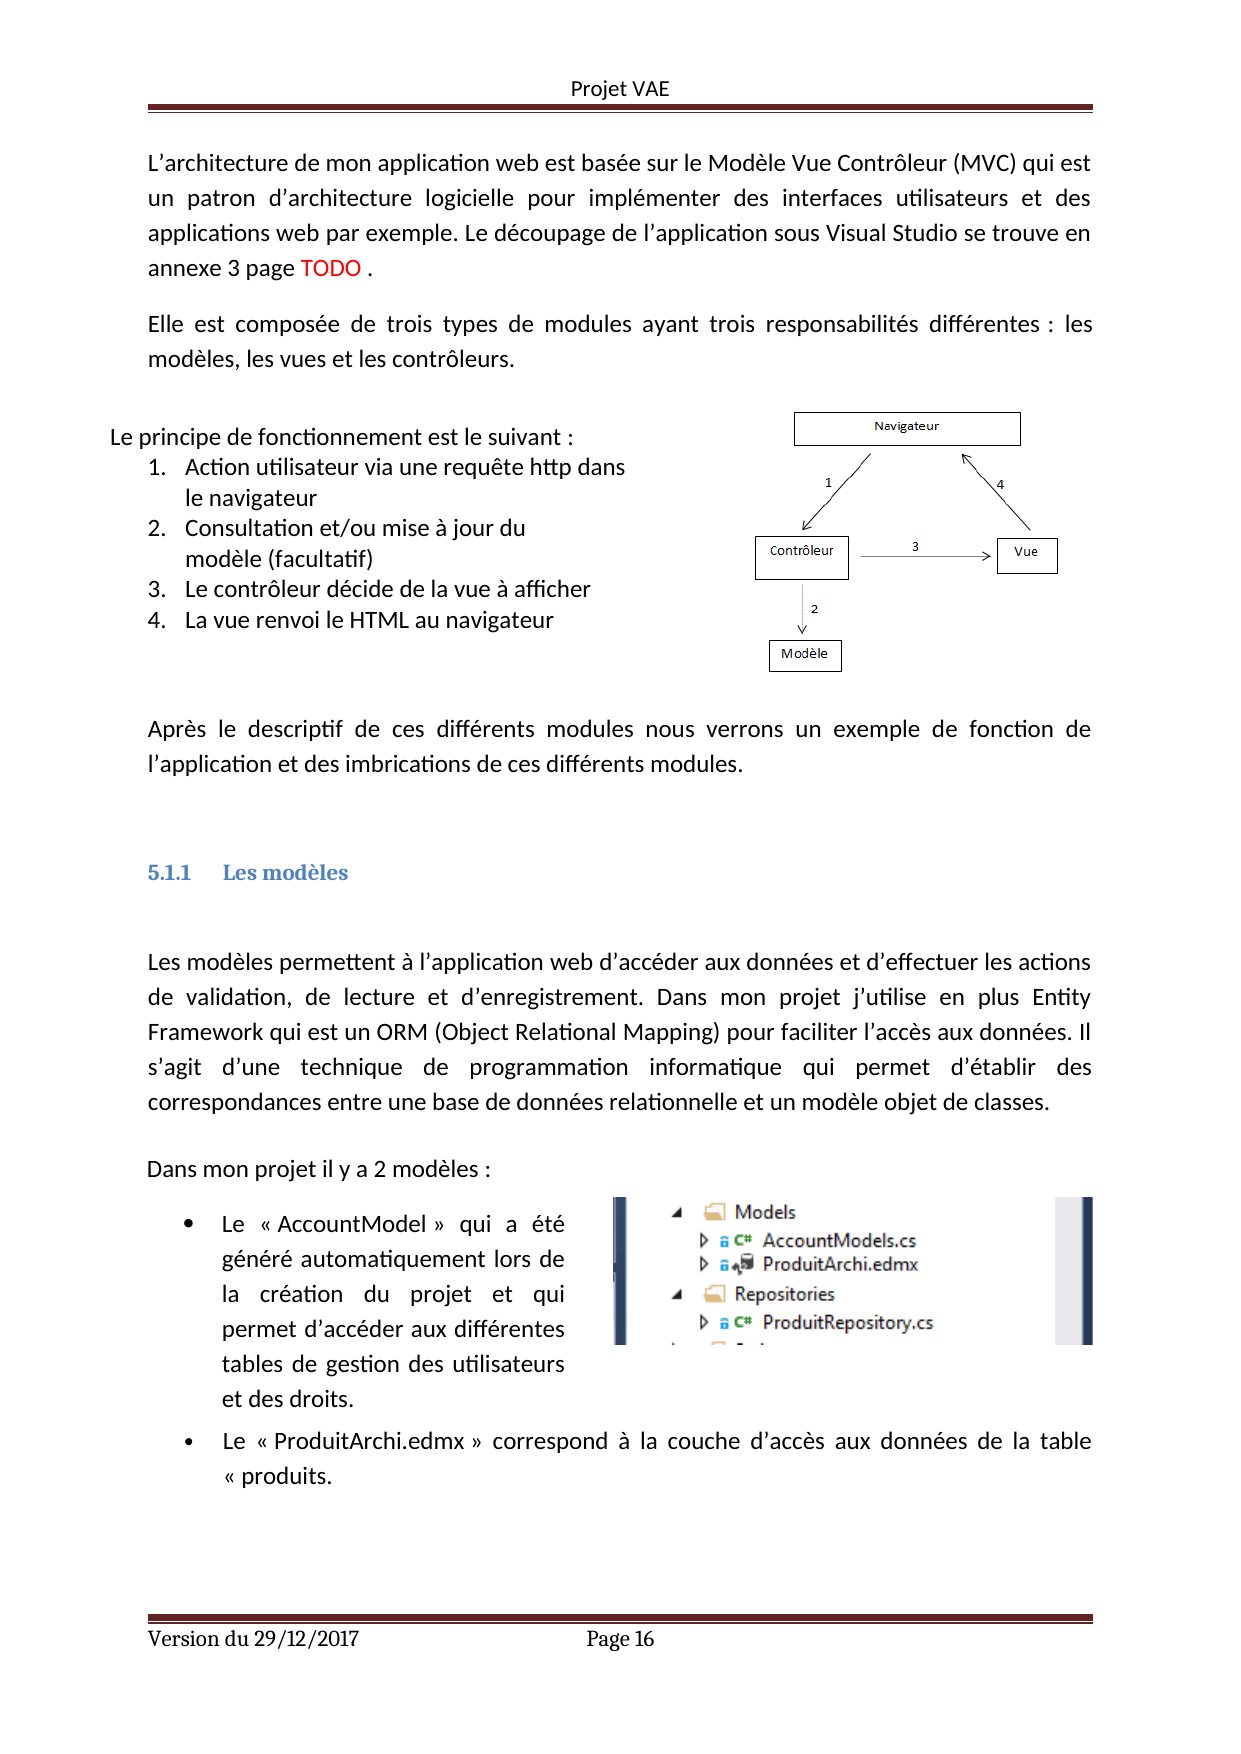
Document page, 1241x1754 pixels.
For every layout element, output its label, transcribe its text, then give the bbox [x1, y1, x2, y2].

list Le « ProduitArchi.edmx » correspond à la couche d’accès aux données de la table « produits. [185, 1425, 1093, 1491]
text Après le descriptif de ces différents modules nous verrons un exemple de fonction de l’application et des imbrications de ces différents modules. [148, 713, 1093, 778]
text L’architecture de mon application web est basée sur le Modèle Vue Contrôleur (MVC) qui est un patron d’architecture logicielle pour implémenter des interfaces utilisateurs et des applications web par exemple. Le découpage de l’application sous Visual Studio se trouve en annexe 3 page TODO . [148, 148, 1093, 283]
subtitle Les modèles [148, 859, 1093, 886]
picture [745, 399, 1093, 688]
text Elle est composée de trois types de modules ayant trois responsabilités différentes : les modèles, les vues et les contrôleurs. [148, 308, 1093, 374]
picture [613, 1197, 1093, 1345]
text Les modèles permettent à l’application web d’accéder aux données et d’effectuer les actions de validation, de lecture et d’enregistrement. Dans mon projet j’utilise en plus Entity Framework qui est un ORM (Object Relational Mapping) pour faciliter l’accès aux données. Il s’agit d’une technique de programmation informatique qui permet d’établir des correspondances entre une base de données relationnelle et un modèle objet de classes. [148, 946, 1093, 1116]
